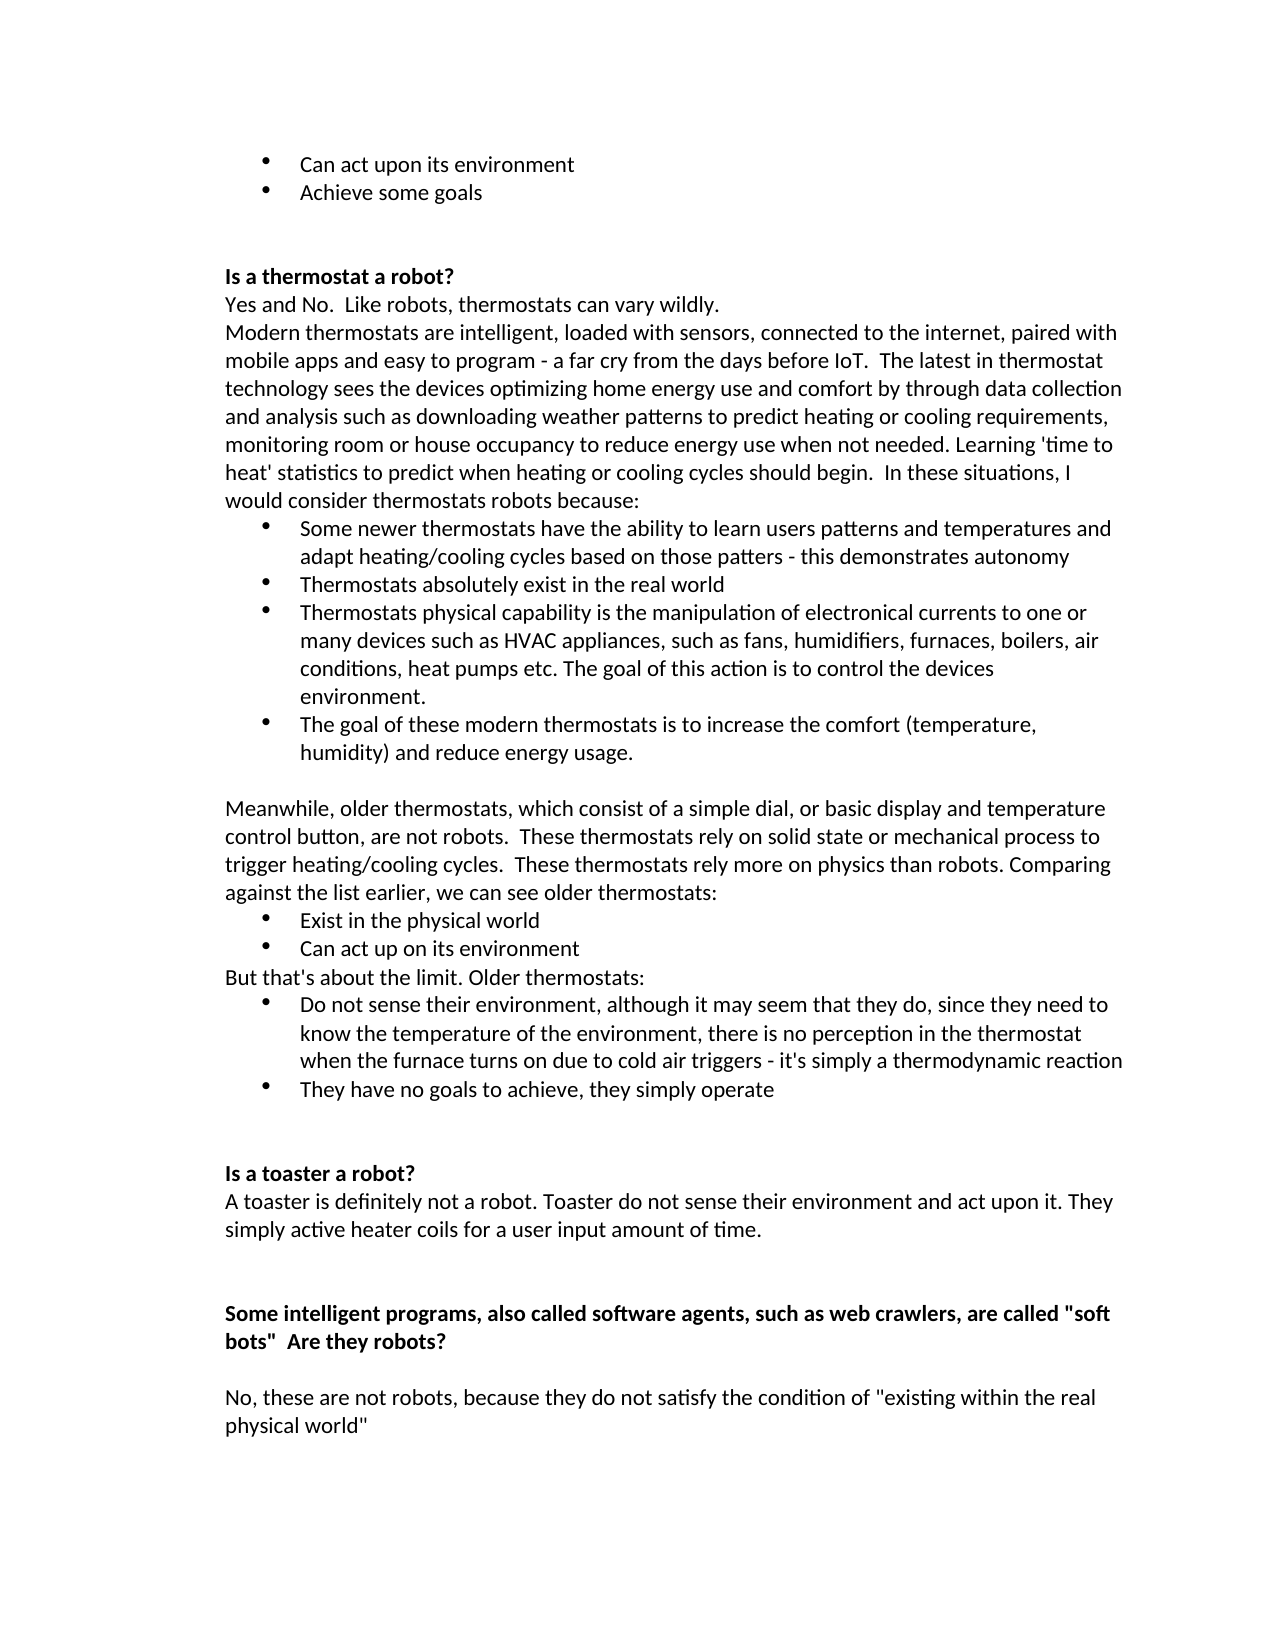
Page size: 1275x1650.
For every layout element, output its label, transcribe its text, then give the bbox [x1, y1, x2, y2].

text Yes and No. Like robots, thermostats can vary wildly. [225, 290, 1125, 318]
text Some intelligent programs, also called software agents, such as web crawlers, are called "soft bots" Are they robots? [225, 1299, 1125, 1355]
text Modern thermostats are intelligent, loaded with sensors, connected to the internet, paired with mobile apps and easy to program - a far cry from the days before IoT. The latest in thermostat technology sees the devices optimizing home energy use and comfort by through data collection and analysis such as downloading weather patterns to predict heating or cooling requirements, monitoring room or house occupancy to reduce energy use when not needed. Learning 'time to heat' statistics to predict when heating or cooling cycles should begin. In these situations, I would consider thermostats robots because: [225, 318, 1125, 514]
list Can act up on its environment [262, 934, 1125, 963]
list Some newer thermostats have the ability to learn users patterns and temperatures and adapt heating/cooling cycles based on those patters - this demonstrates autonomy [262, 514, 1125, 570]
list Achieve some goals [262, 178, 1125, 206]
text No, these are not robots, because they do not satisfy the condition of "existing within the real physical world" [225, 1383, 1125, 1439]
list The goal of these modern thermostats is to increase the comfort (temperature, humidity) and reduce energy usage. [262, 710, 1125, 766]
text But that's about the limit. Older thermostats: [225, 963, 1125, 991]
list Thermostats physical capability is the manipulation of electronical currents to one or many devices such as HVAC appliances, such as fans, humidifiers, furnaces, boilers, air conditions, heat pumps etc. The goal of this action is to control the devices environment. [262, 598, 1125, 710]
text A toaster is definitely not a robot. Toaster do not sense their environment and act upon it. They simply active heater coils for a user input amount of time. [225, 1187, 1125, 1243]
list They have no goals to achieve, they simply operate [262, 1075, 1125, 1103]
text Is a toaster a robot? [225, 1159, 1125, 1187]
text Is a thermostat a robot? [225, 262, 1125, 290]
text Meanwhile, older thermostats, which consist of a simple dial, or basic display and temperature control button, are not robots. These thermostats rely on solid state or mechanical process to trigger heating/cooling cycles. These thermostats rely more on physics than robots. Comparing against the list earlier, we can see older thermostats: [225, 794, 1125, 907]
list Exist in the physical world [262, 907, 1125, 934]
list Thermostats absolutely exist in the real world [262, 570, 1125, 598]
list Do not sense their environment, although it may seem that they do, since they need to know the temperature of the environment, there is no perception in the thermostat when the furnace turns on due to cold air triggers - it's simply a thermodynamic reaction [262, 991, 1125, 1075]
list Can act upon its environment [262, 150, 1125, 178]
